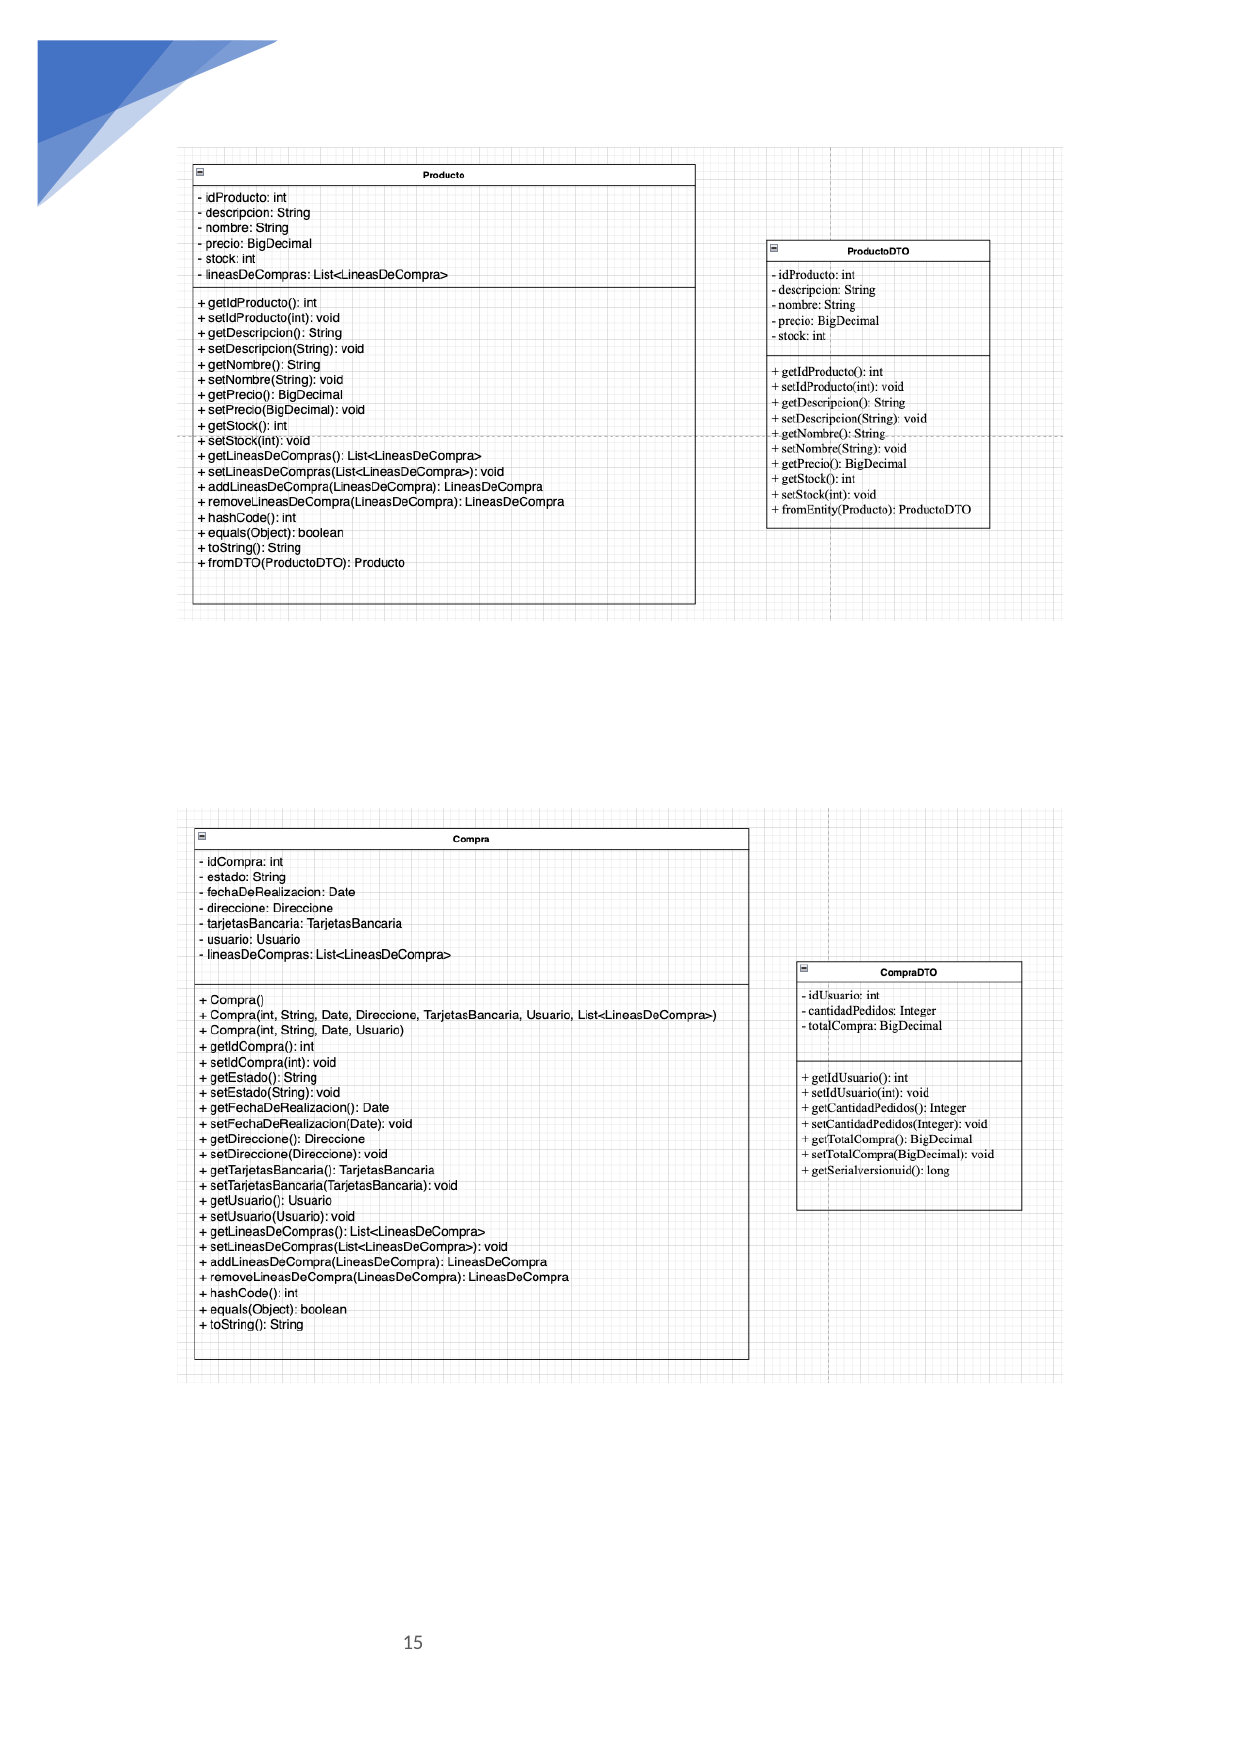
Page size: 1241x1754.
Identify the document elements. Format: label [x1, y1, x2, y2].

picture [177, 808, 1063, 1383]
picture [37, 40, 1063, 621]
